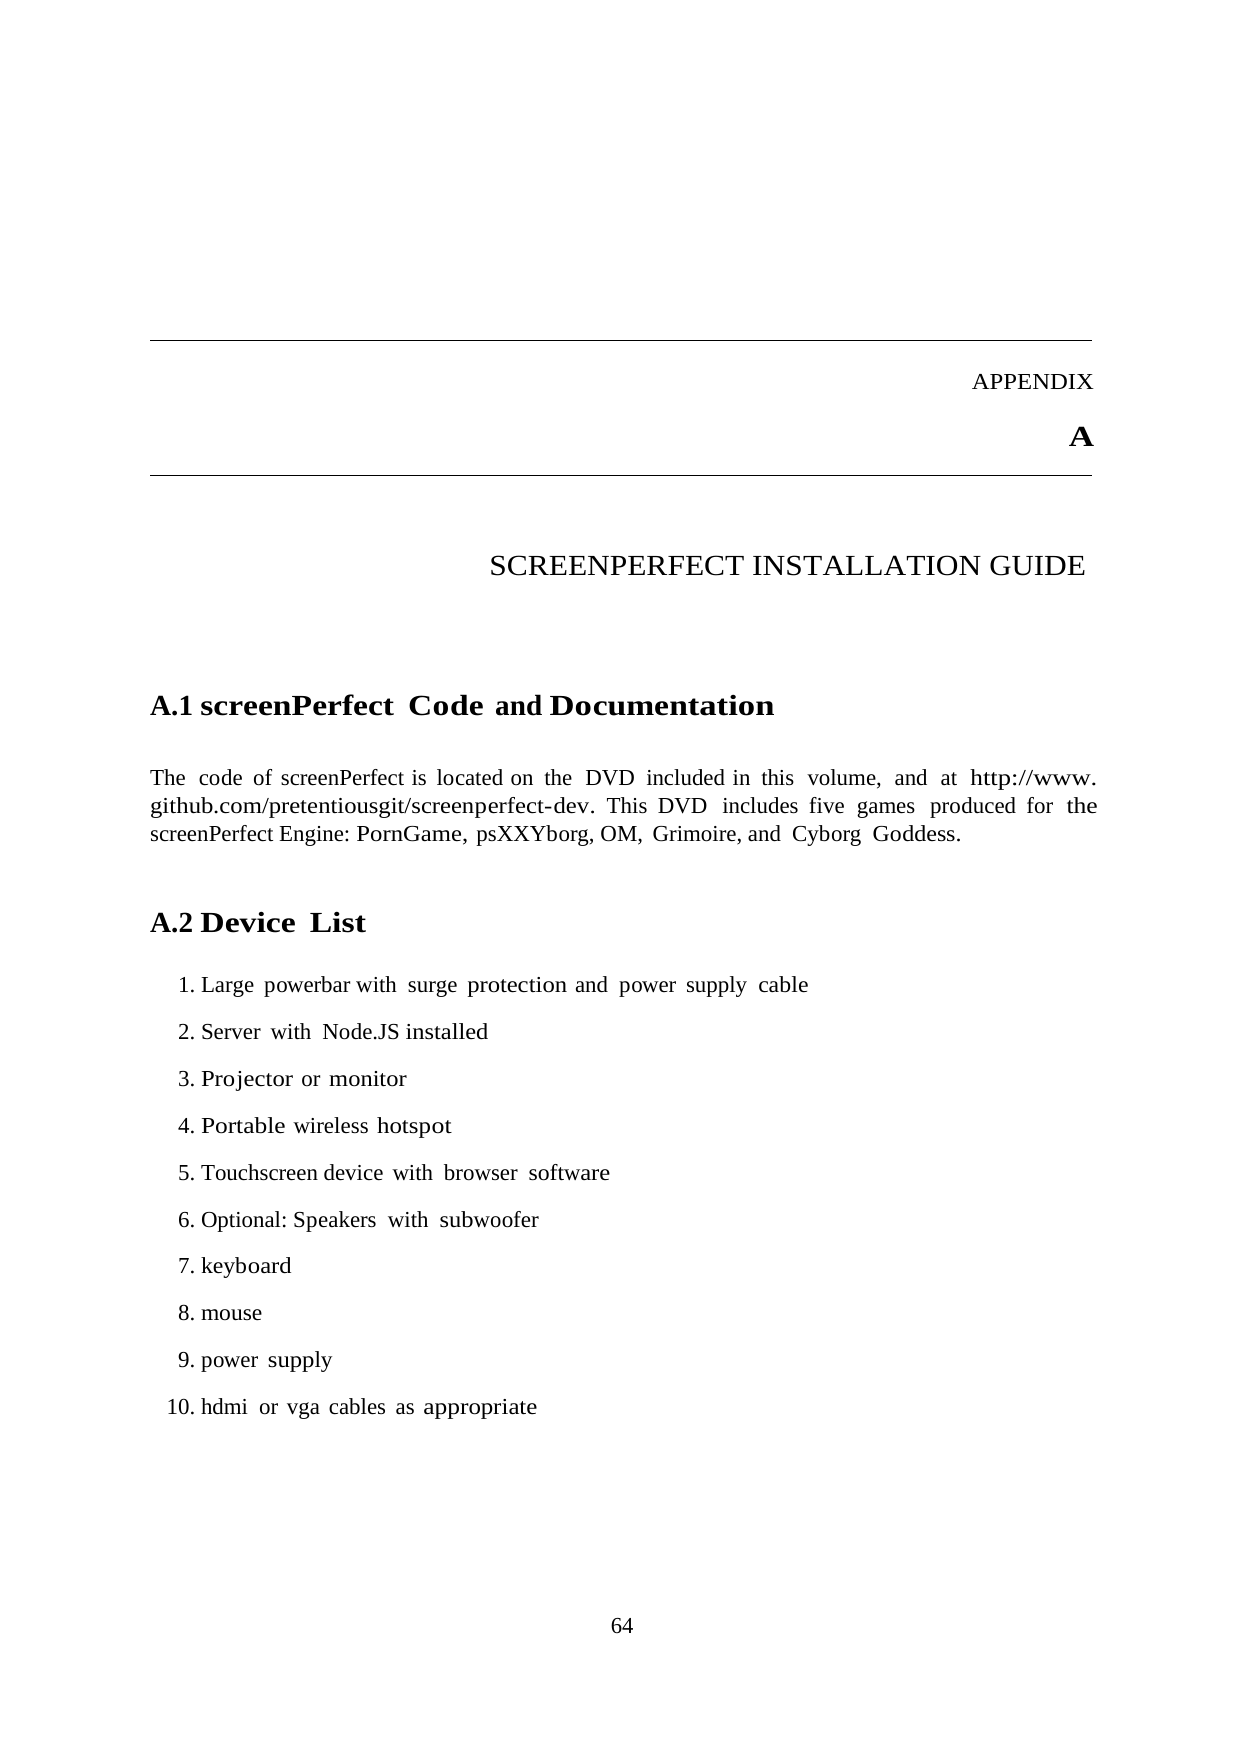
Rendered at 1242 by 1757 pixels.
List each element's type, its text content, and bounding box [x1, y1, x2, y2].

text SCREENPERFECT INSTALLATION GUIDE [489, 548, 1104, 581]
text 3. Projector or monitor [178, 1065, 1104, 1091]
text 4. Portable wireless hotspot [178, 1112, 1104, 1138]
text 1. Large powerbar with surge protection and power supply cable [178, 971, 1104, 998]
text A.1 screenPerfect Code and Documentation [150, 688, 827, 721]
text 10. hdmi or vga cables as appropriate [166, 1393, 1104, 1419]
text 6. Optional: Speakers with subwoofer [178, 1206, 1104, 1232]
text A [139, 419, 1094, 453]
text A.2 Device List [150, 905, 407, 939]
text 5. Touchscreen device with browser software [178, 1159, 1104, 1185]
text APPENDIX [139, 368, 1094, 394]
text 8. mouse [178, 1299, 1104, 1326]
text 9. power supply [178, 1346, 1104, 1373]
text 7. keyboard [178, 1253, 1104, 1279]
text 64 [606, 1612, 638, 1639]
text The code of screenPerfect is located on the DVD included in this volume, and at http://www. github.com/pretentiousgit/screenperfect-dev. This DVD includes five games produced for the screenPerfect Engine: PornGame, psXXYborg, OM, Grimoire, and Cyborg Goddess. [150, 764, 1098, 846]
text 2. Server with Node.JS installed [178, 1018, 1104, 1044]
